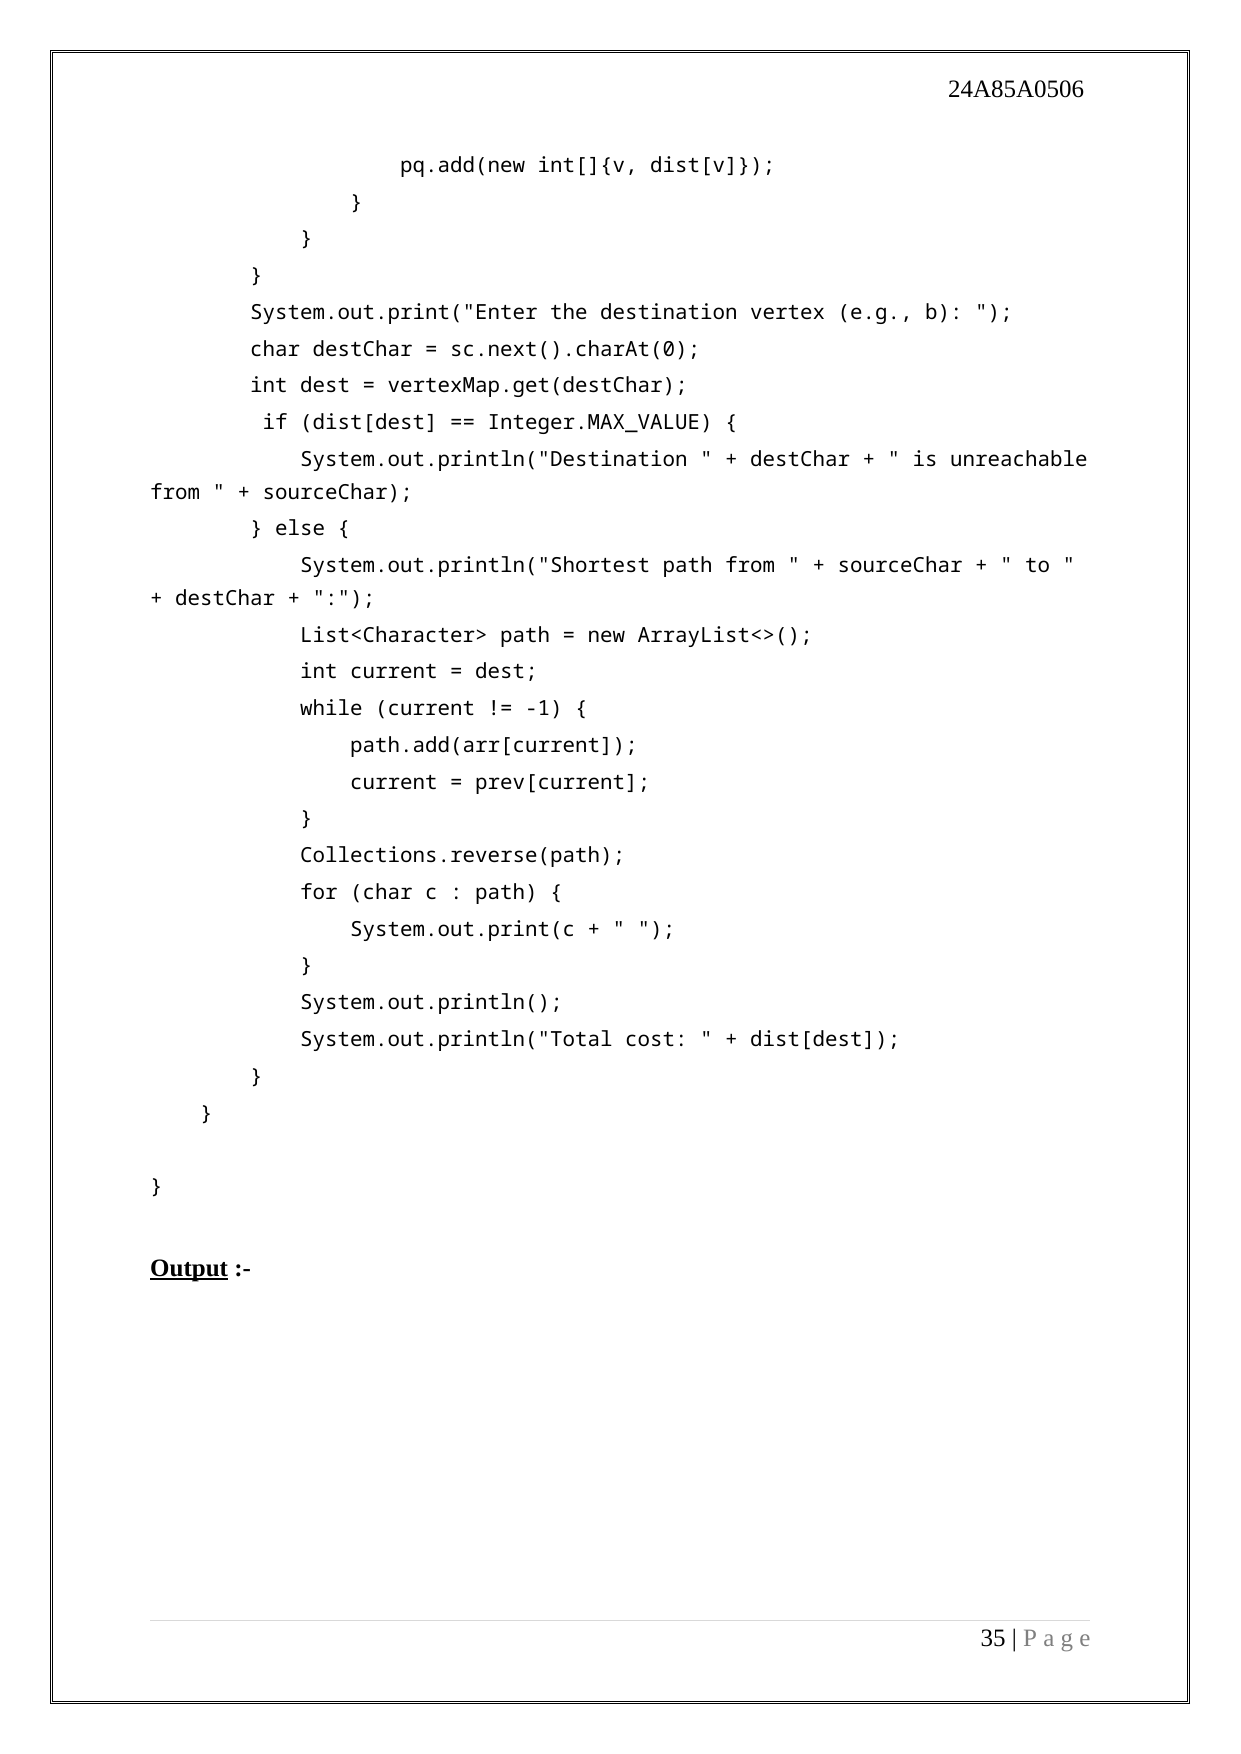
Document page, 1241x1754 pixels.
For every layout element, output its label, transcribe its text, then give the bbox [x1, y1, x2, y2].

subtitle } [150, 951, 1090, 979]
subtitle System.out.println("Destination " + destChar + " is unreachable from " + sourceChar); [150, 444, 1090, 505]
subtitle while (current != -1) { [150, 693, 1090, 722]
subtitle int current = dest; [150, 656, 1090, 685]
subtitle if (dist[dest] == Integer.MAX_VALUE) { [150, 407, 1090, 436]
subtitle System.out.println(); [150, 987, 1090, 1016]
subtitle } [150, 187, 1090, 215]
subtitle } [150, 260, 1090, 289]
subtitle System.out.println("Shortest path from " + sourceChar + " to " + destChar + ":"); [150, 550, 1090, 611]
subtitle } [150, 803, 1090, 832]
subtitle for (char c : path) { [150, 877, 1090, 906]
text Output :- [150, 1253, 1090, 1282]
subtitle current = prev[current]; [150, 767, 1090, 795]
subtitle } [150, 223, 1090, 252]
subtitle System.out.print("Enter the destination vertex (e.g., b): "); [150, 297, 1090, 326]
subtitle } [150, 1171, 1090, 1200]
subtitle } else { [150, 513, 1090, 542]
subtitle char destChar = sc.next().charAt(0); [150, 334, 1090, 362]
subtitle System.out.print(c + " "); [150, 914, 1090, 942]
subtitle Collections.reverse(path); [150, 840, 1090, 869]
subtitle System.out.println("Total cost: " + dist[dest]); [150, 1024, 1090, 1053]
subtitle pq.add(new int[]{v, dist[v]}); [150, 150, 1090, 178]
subtitle List<Character> path = new ArrayList<>(); [150, 620, 1090, 648]
subtitle } [150, 1098, 1090, 1126]
subtitle path.add(arr[current]); [150, 730, 1090, 758]
subtitle int dest = vertexMap.get(destChar); [150, 371, 1090, 399]
subtitle } [150, 1061, 1090, 1089]
